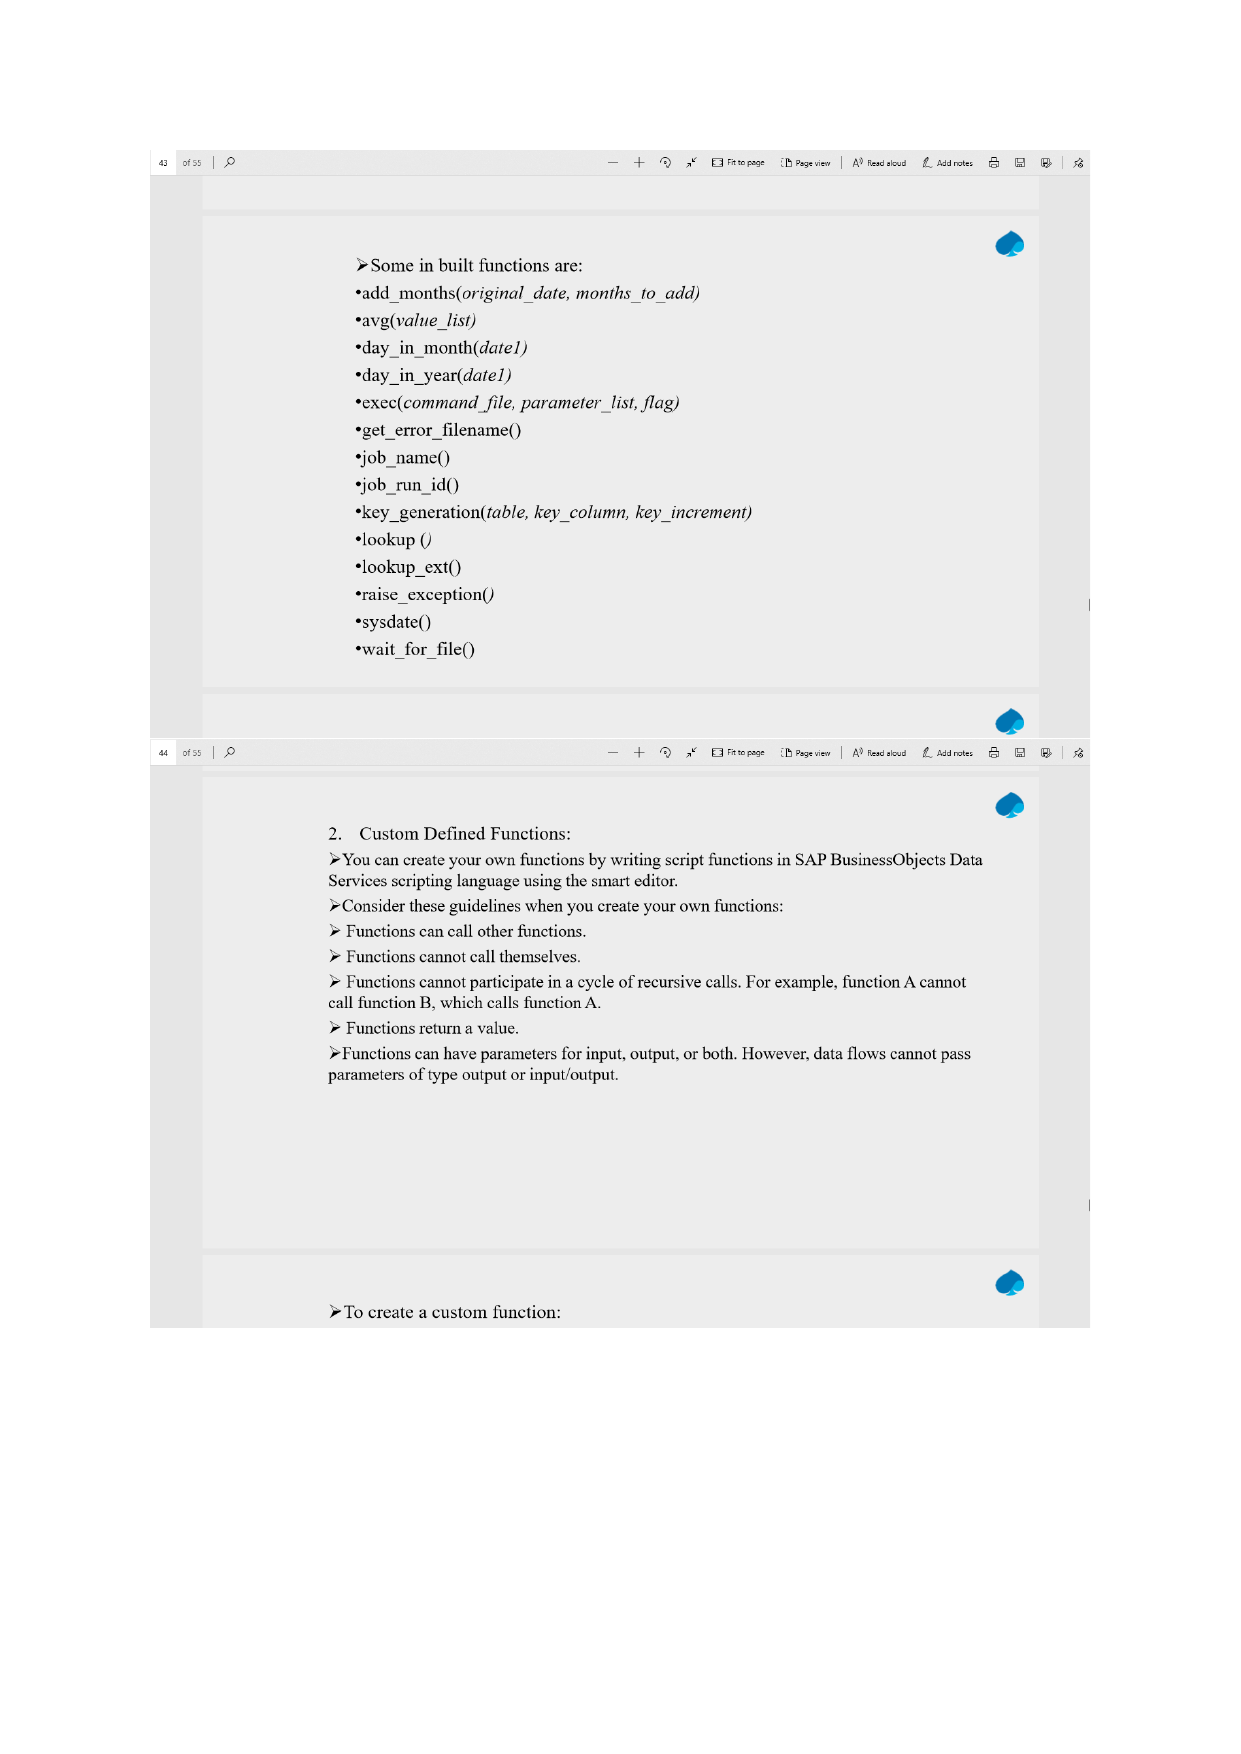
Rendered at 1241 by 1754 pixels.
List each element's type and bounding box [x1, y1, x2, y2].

picture [150, 150, 1091, 738]
picture [150, 739, 1091, 1328]
